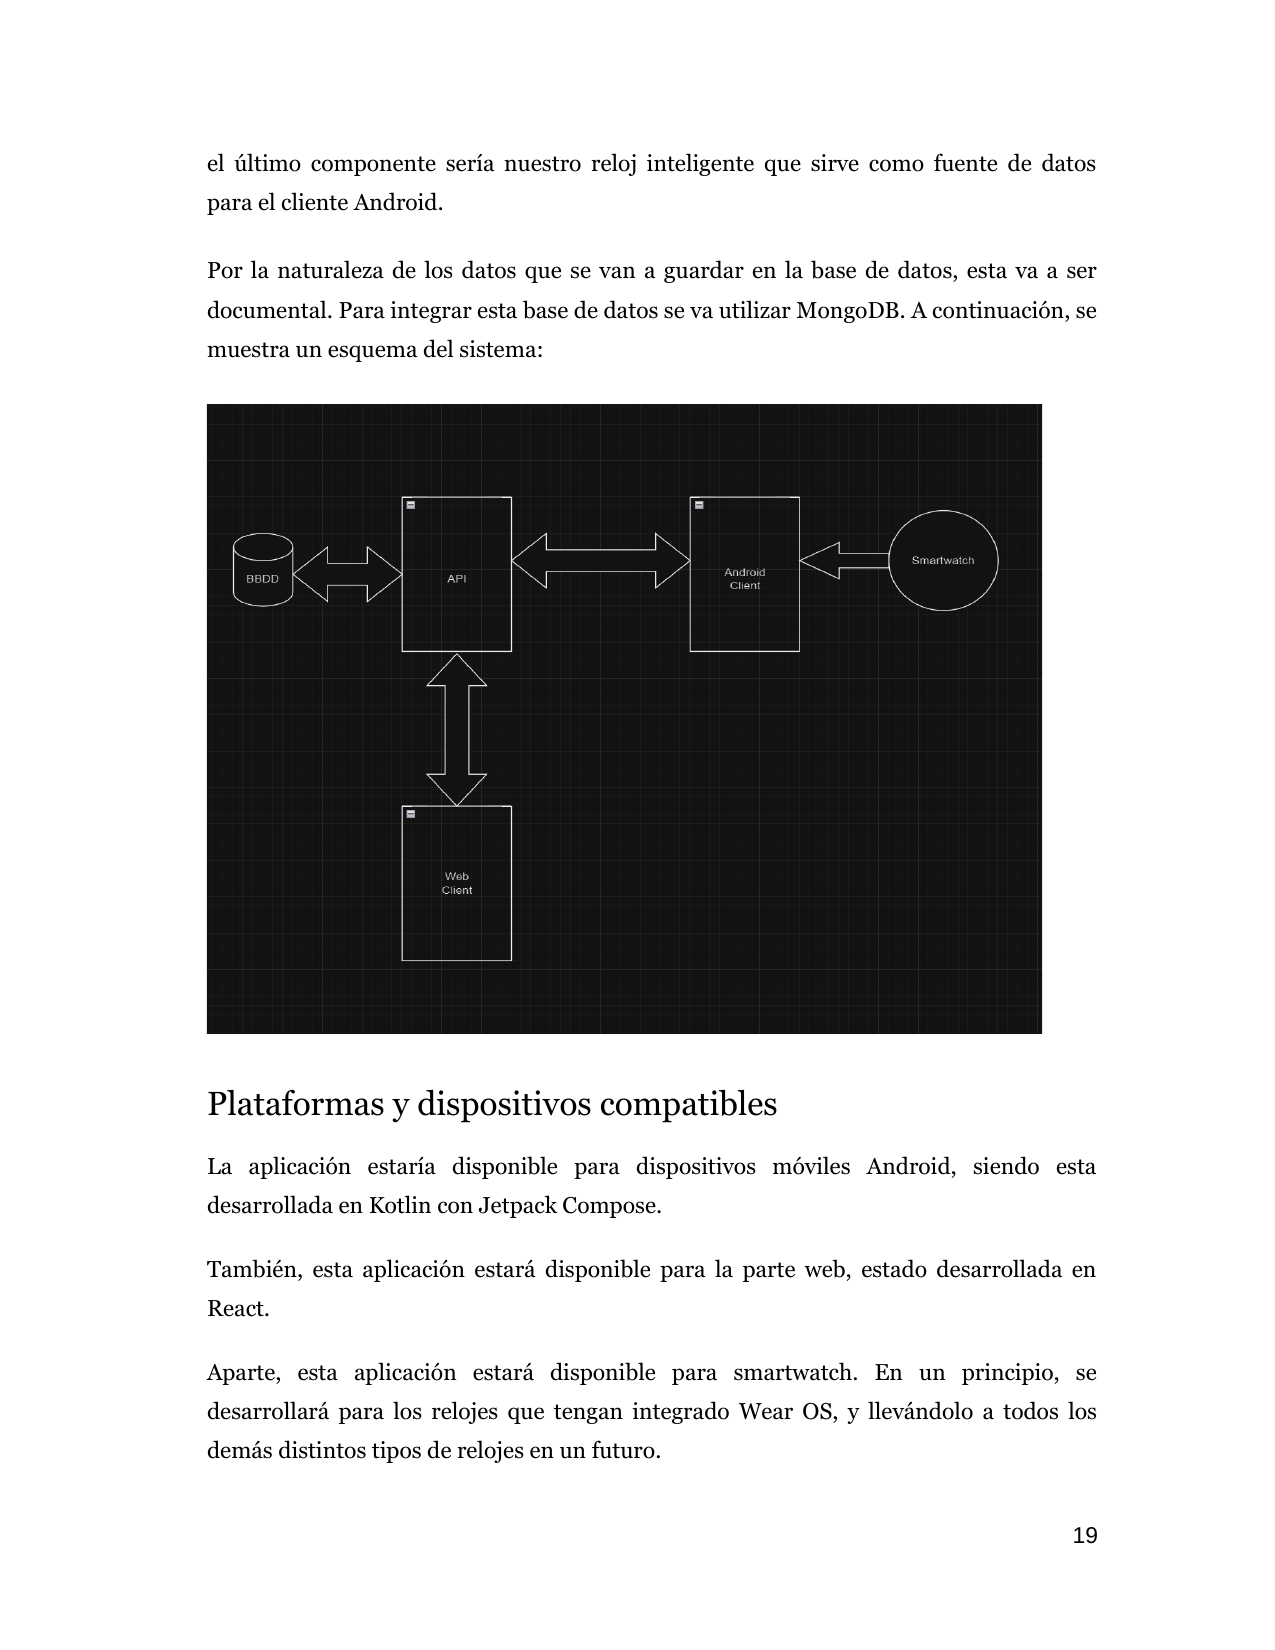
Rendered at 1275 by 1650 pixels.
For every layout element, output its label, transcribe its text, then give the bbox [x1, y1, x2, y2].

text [207, 151, 1098, 216]
subtitle Plataformas y dispositivos compatibles [207, 1084, 1098, 1122]
text Aparte, esta aplicación estará disponible para smartwatch. En un principio, se desarrollará para los relojes que tengan integrado Wear OS, y llevándolo a todos los demás distintos tipos de relojes en un futuro. [207, 1359, 1098, 1463]
text Por la naturaleza de los datos que se van a guardar en la base de datos, esta va a ser documental. Para integrar esta base de datos se va utilizar MongoDB. A continuación, se muestra un esquema del sistema: [207, 258, 1098, 362]
picture [206, 404, 1043, 1034]
text La aplicación estaría disponible para dispositivos móviles Android, siendo esta desarrollada en Kotlin con Jetpack Compose. [207, 1153, 1098, 1218]
text También, esta aplicación estará disponible para la parte web, estado desarrollada en React. [207, 1256, 1098, 1321]
